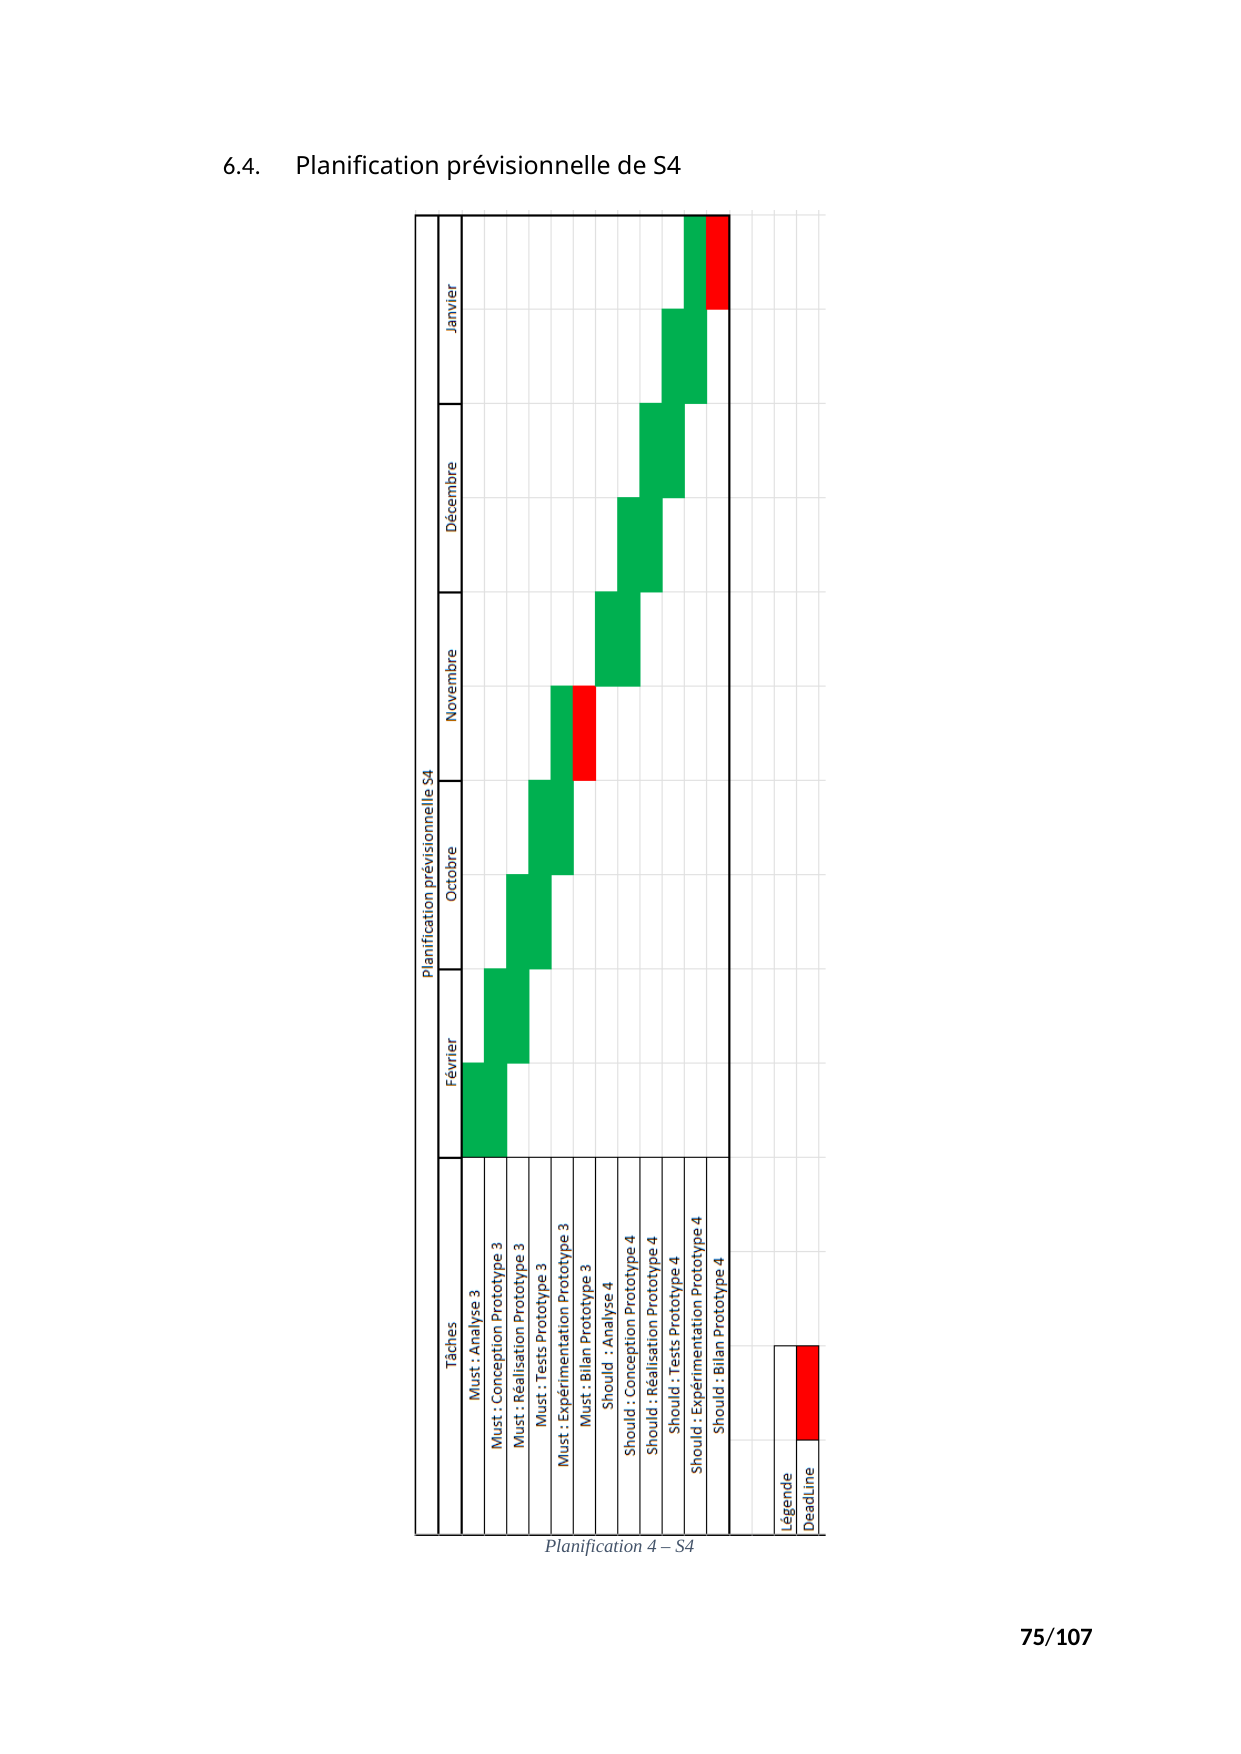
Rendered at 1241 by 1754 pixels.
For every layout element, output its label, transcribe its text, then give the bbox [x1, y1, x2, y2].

text Planification 4 – S4 [148, 1535, 1093, 1557]
picture [414, 210, 826, 1536]
subtitle Planification prévisionnelle de S4 [223, 148, 1093, 182]
